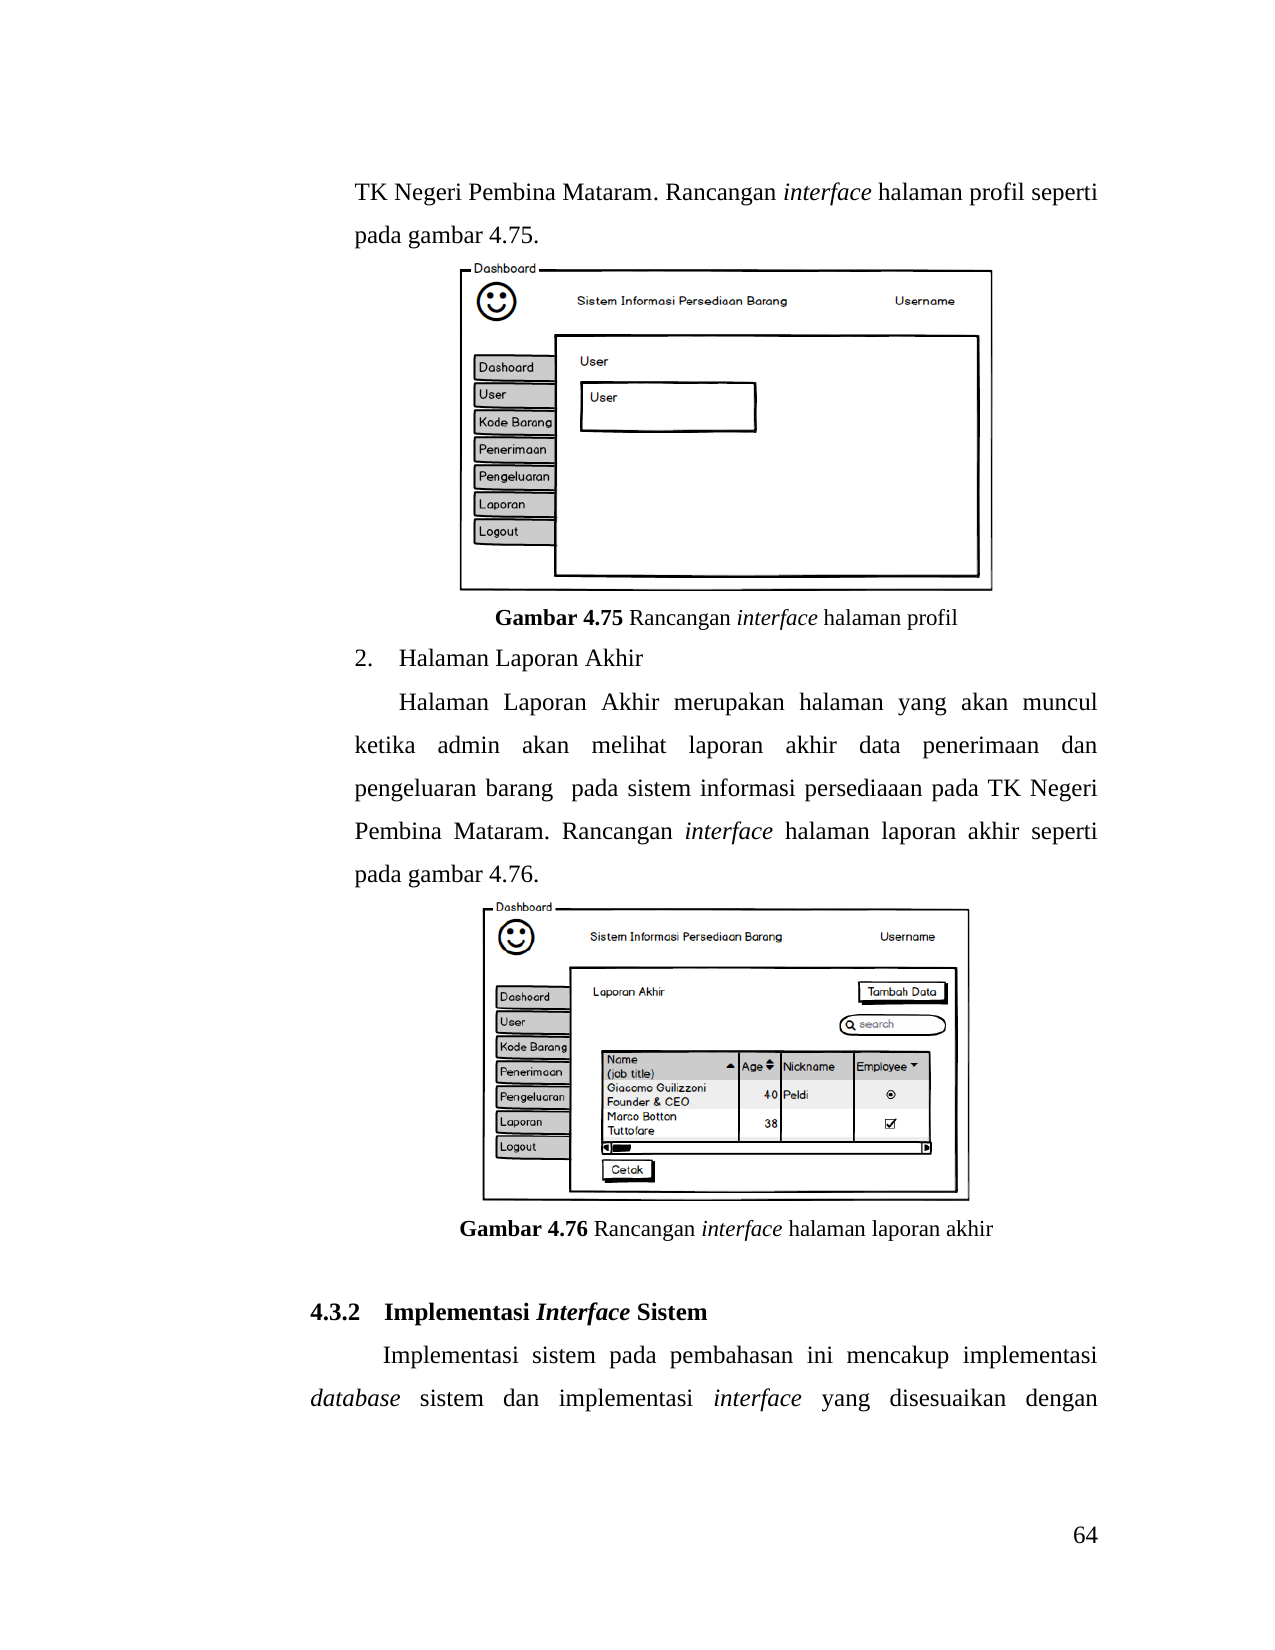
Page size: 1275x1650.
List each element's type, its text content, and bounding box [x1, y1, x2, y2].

picture [482, 902, 970, 1201]
list Halaman Laporan Akhir merupakan halaman yang akan muncul ketika admin akan melihat laporan akhir data penerimaan dan pengeluaran barang pada sistem informasi persediaaan pada TK Negeri Pembina Mataram. Rancangan interface halaman laporan akhir seperti pada gambar 4.76. [354, 687, 1098, 888]
list Halaman Laporan Akhir [354, 643, 1098, 672]
list Implementasi Interface Sistem [310, 1297, 1098, 1326]
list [310, 1340, 1098, 1412]
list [354, 177, 1098, 249]
picture [459, 263, 993, 591]
list Gambar 4.75 Rancangan interface halaman profil [354, 604, 1098, 630]
list Gambar 4.76 Rancangan interface halaman laporan akhir [354, 1215, 1098, 1241]
